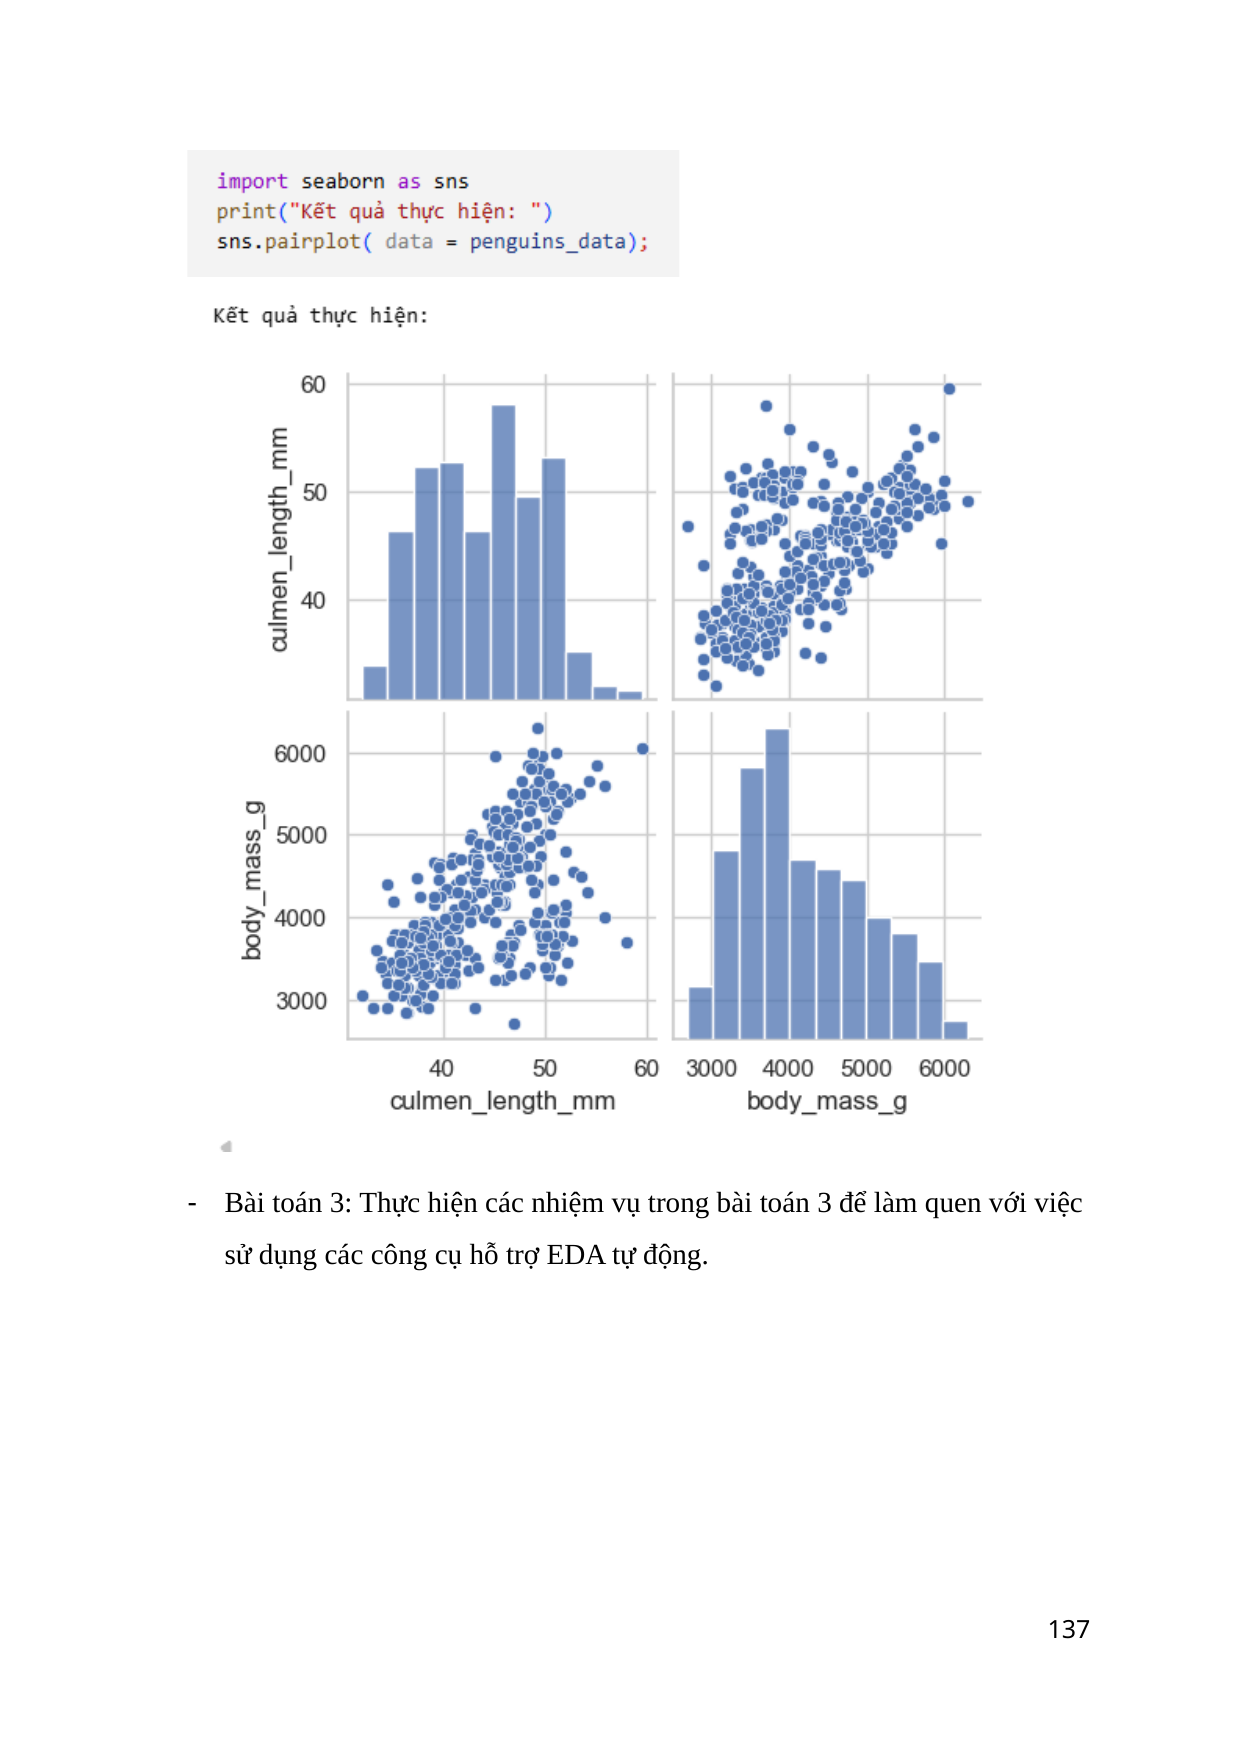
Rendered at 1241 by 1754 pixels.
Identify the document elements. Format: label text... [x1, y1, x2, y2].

list Bài toán 3: Thực hiện các nhiệm vụ trong bài toán 3 để làm quen với việc sử dụng các công cụ hỗ trợ EDA tự động. [187, 1181, 1090, 1271]
picture [187, 150, 680, 277]
picture [187, 293, 1035, 1152]
